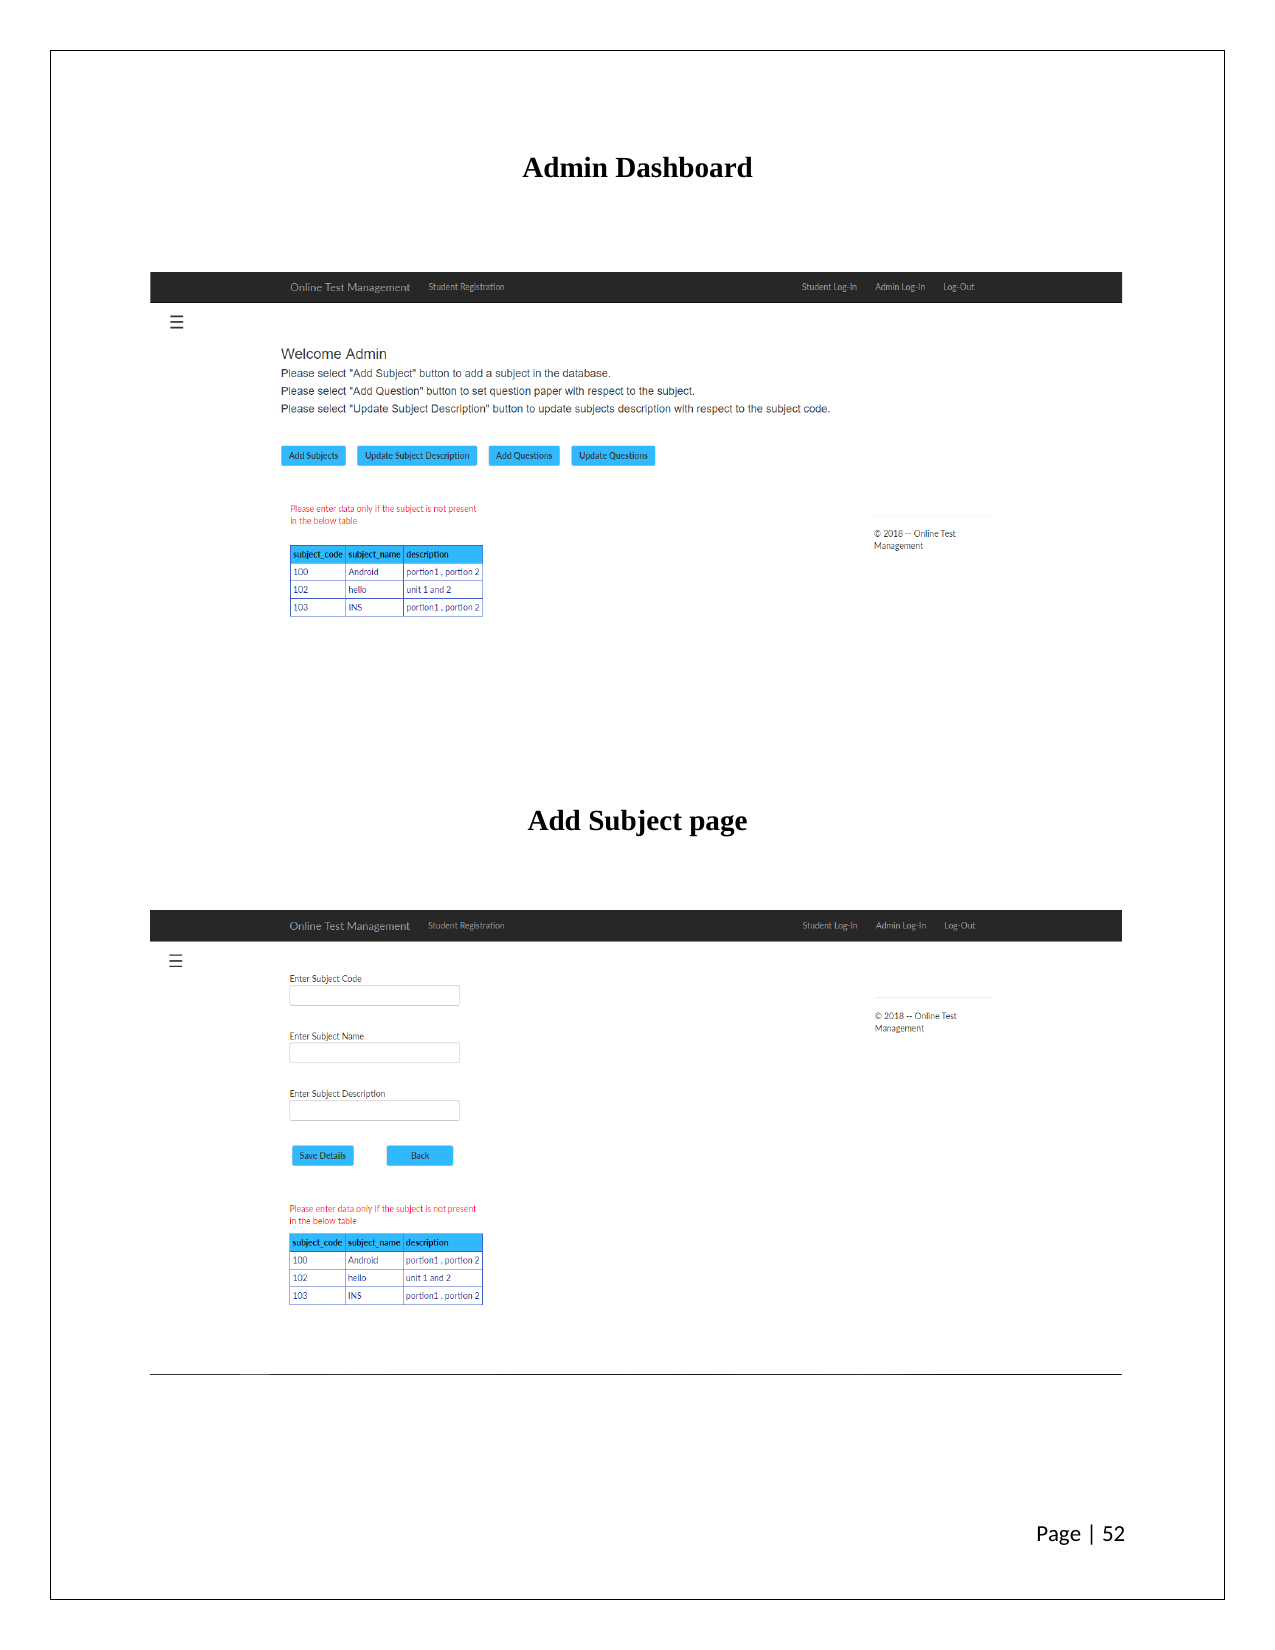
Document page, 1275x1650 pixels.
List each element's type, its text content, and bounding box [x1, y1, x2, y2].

text Add Subject page [150, 803, 1125, 836]
picture [150, 910, 1122, 1375]
text Admin Dashboard [150, 150, 1125, 183]
picture [150, 272, 1123, 732]
